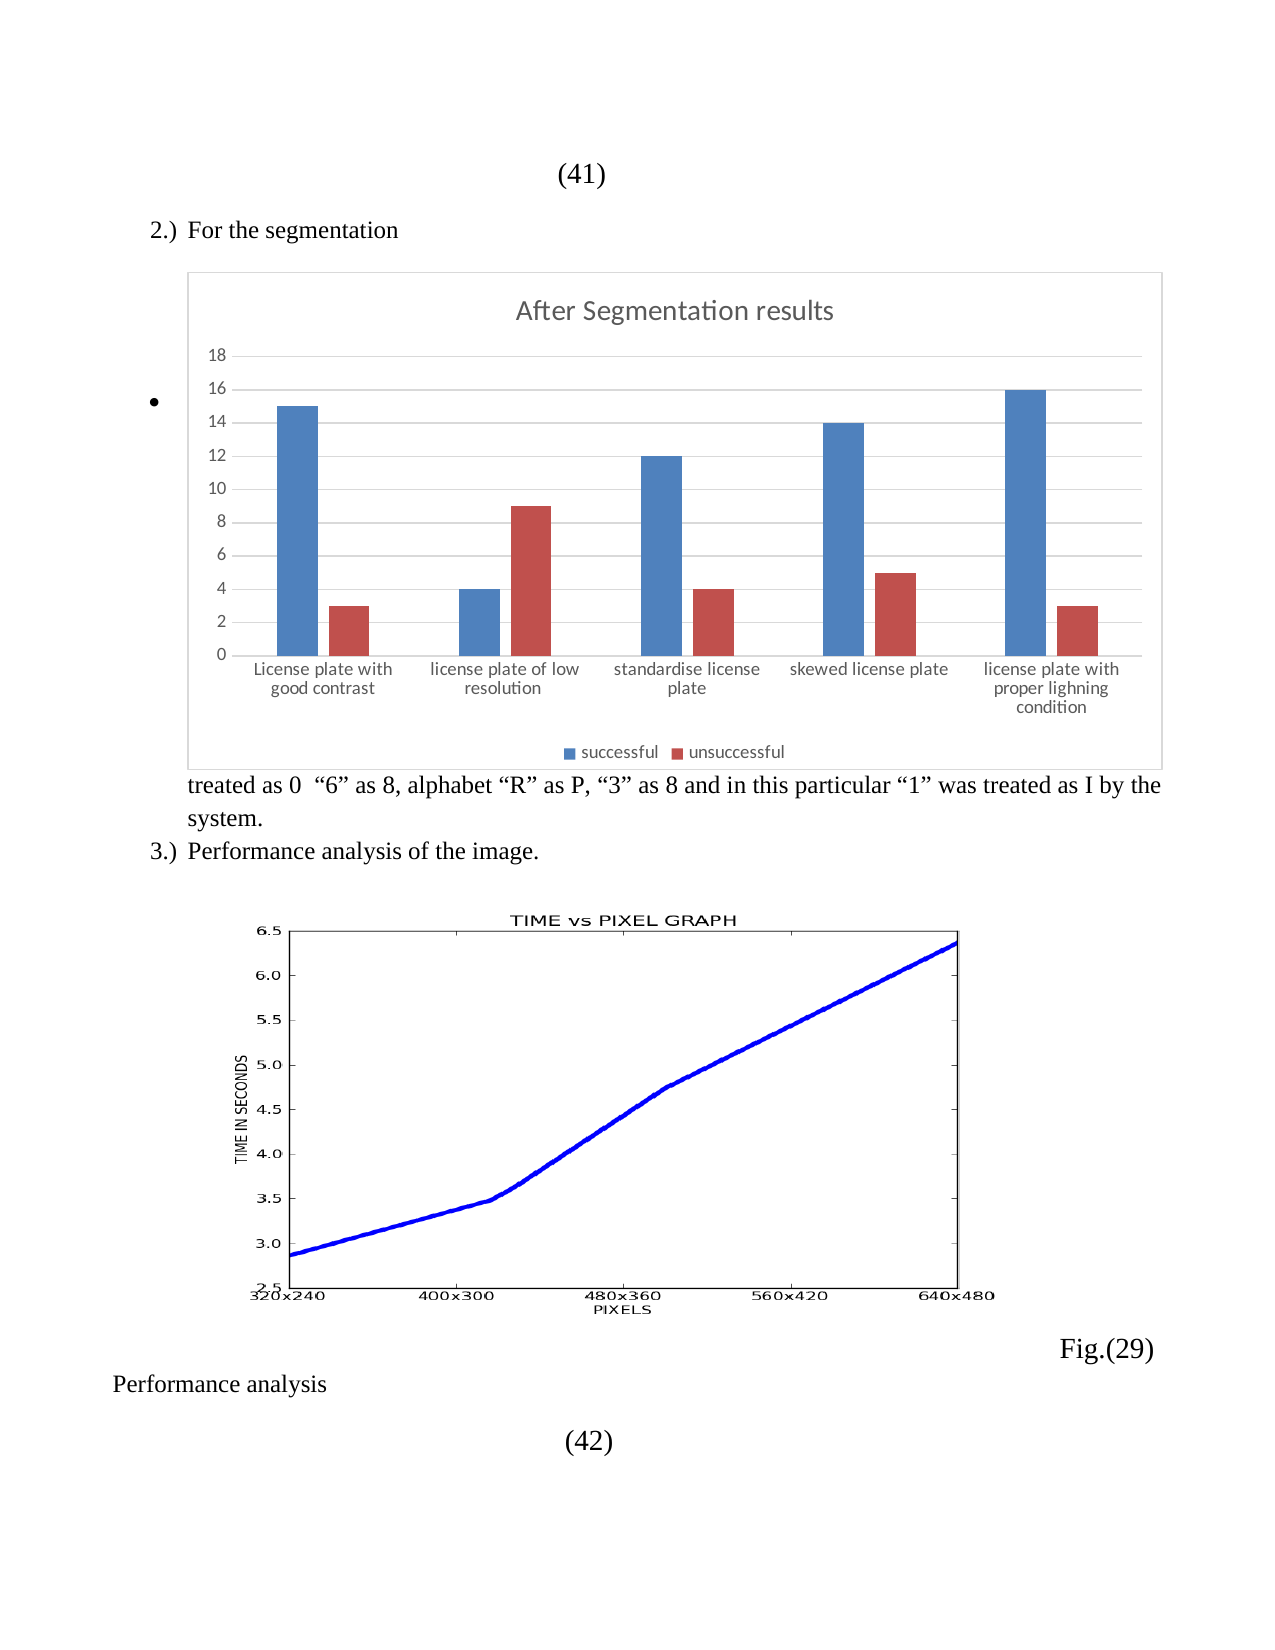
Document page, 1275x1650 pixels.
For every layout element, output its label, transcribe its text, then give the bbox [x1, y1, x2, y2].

list Many Characters were confusing the system like in case of “4” it was showing alphabet k, “C” was treated as 0 “6” as 8, alphabet “R” as P, “3” as 8 and in this particular “1” was treated as I by the system. [150, 388, 1162, 832]
list For the segmentation [150, 215, 1162, 244]
text (42) [112, 1423, 1162, 1457]
text (41) [112, 156, 1162, 189]
list Performance analysis of the image. [150, 836, 1162, 865]
text Fig.(29) Performance analysis [112, 1332, 1162, 1398]
